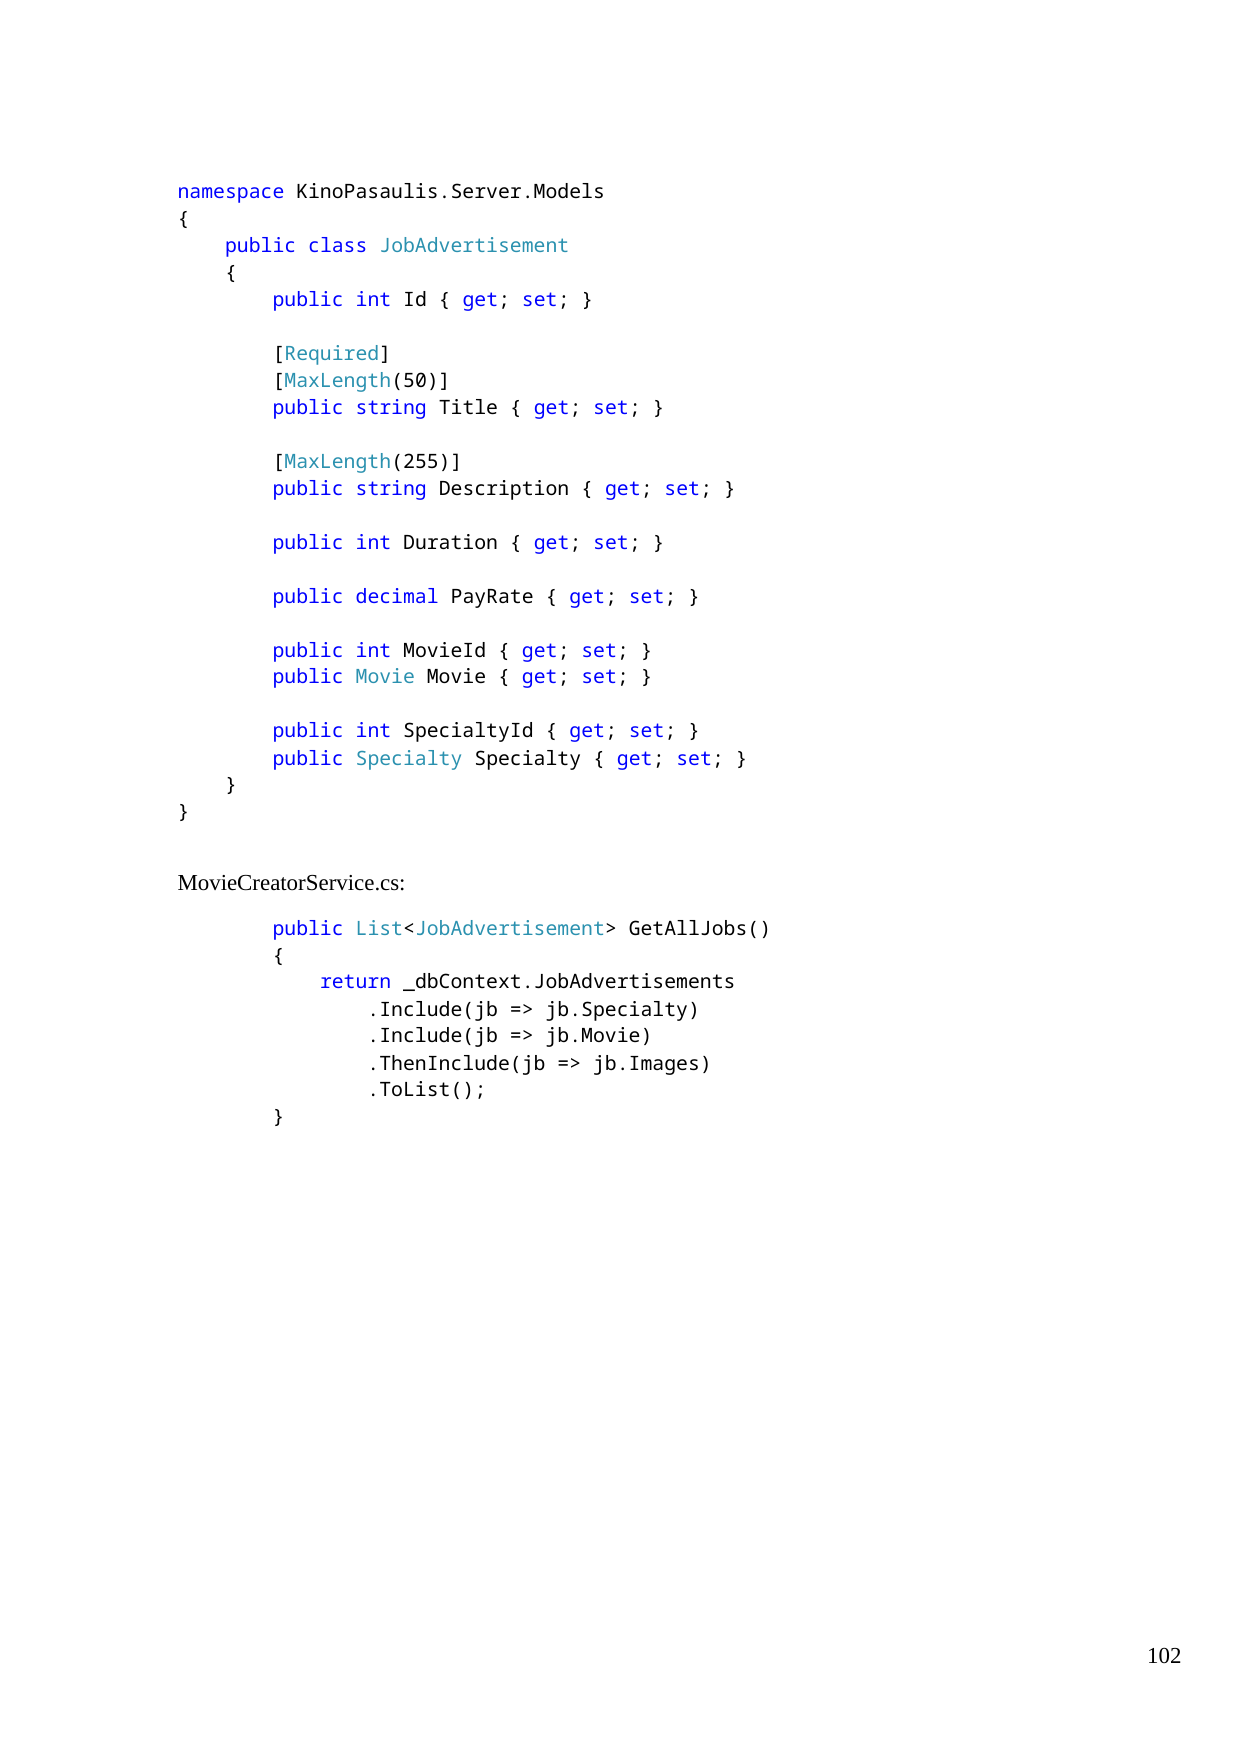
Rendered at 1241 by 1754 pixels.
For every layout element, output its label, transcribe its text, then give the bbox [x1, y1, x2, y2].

text public string Title { get; set; } [177, 393, 1181, 420]
text public int MovieId { get; set; } [177, 636, 1181, 663]
text public int SpecialtyId { get; set; } [177, 717, 1181, 744]
text [MaxLength(50)] [177, 366, 1181, 393]
text [Required] [177, 339, 1181, 366]
text } [177, 1103, 1181, 1130]
text public decimal PayRate { get; set; } [177, 582, 1181, 609]
text { [177, 204, 1181, 231]
text public Specialty Specialty { get; set; } [177, 744, 1181, 771]
text } [177, 771, 1181, 798]
text public class JobAdvertisement [177, 231, 1181, 258]
text return _dbContext.JobAdvertisements [177, 968, 1181, 995]
text MovieCreatorService.cs: [177, 869, 1181, 896]
text .Include(jb => jb.Movie) [177, 1022, 1181, 1049]
text { [177, 941, 1181, 968]
text public string Description { get; set; } [177, 474, 1181, 501]
text public Movie Movie { get; set; } [177, 663, 1181, 690]
text { [177, 258, 1181, 285]
text .Include(jb => jb.Specialty) [177, 995, 1181, 1022]
text public int Id { get; set; } [177, 285, 1181, 312]
text .ToList(); [177, 1076, 1181, 1103]
text [MaxLength(255)] [177, 447, 1181, 474]
text .ThenInclude(jb => jb.Images) [177, 1049, 1181, 1076]
text public List<JobAdvertisement> GetAllJobs() [177, 914, 1181, 941]
text public int Duration { get; set; } [177, 528, 1181, 555]
text namespace KinoPasaulis.Server.Models [177, 177, 1181, 204]
text } [177, 798, 1181, 825]
